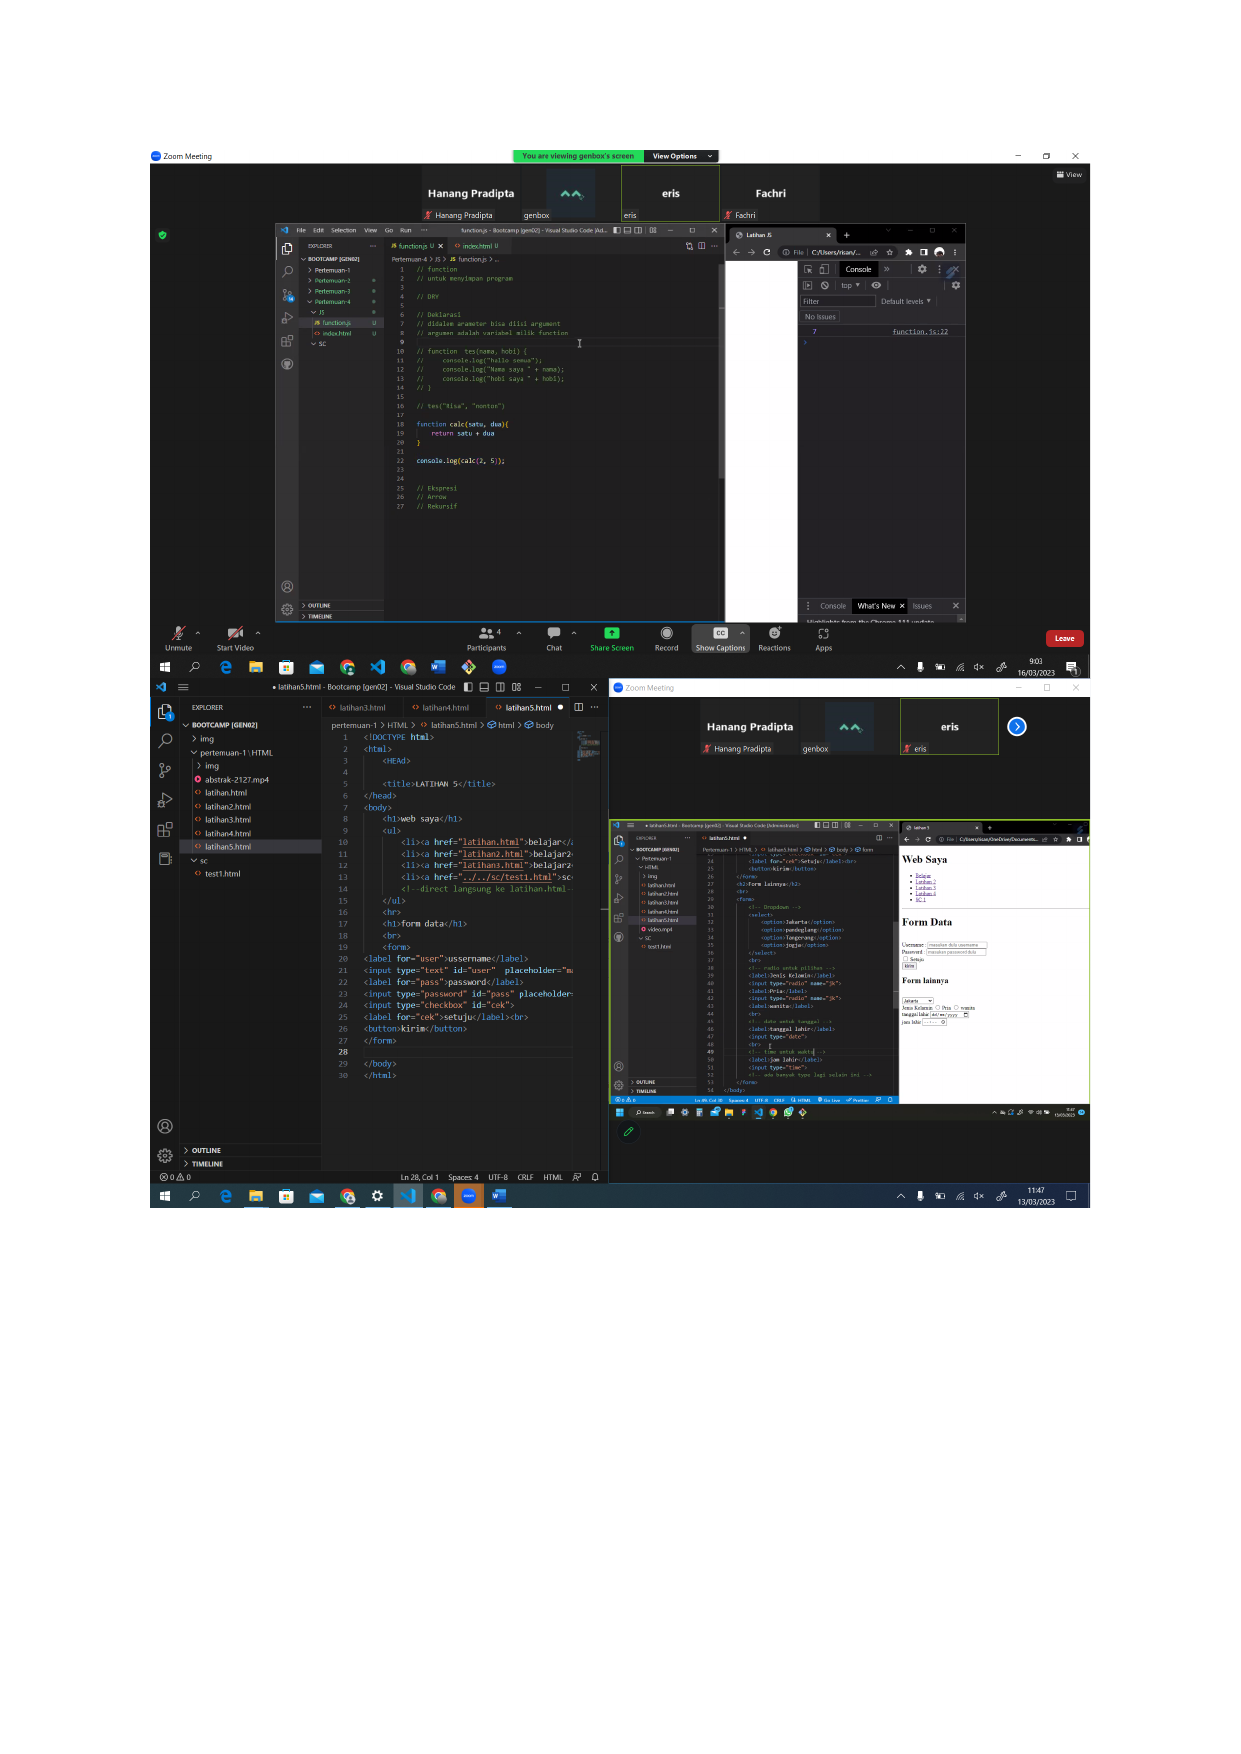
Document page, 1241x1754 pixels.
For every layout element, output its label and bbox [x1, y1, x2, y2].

picture [150, 150, 1091, 1208]
